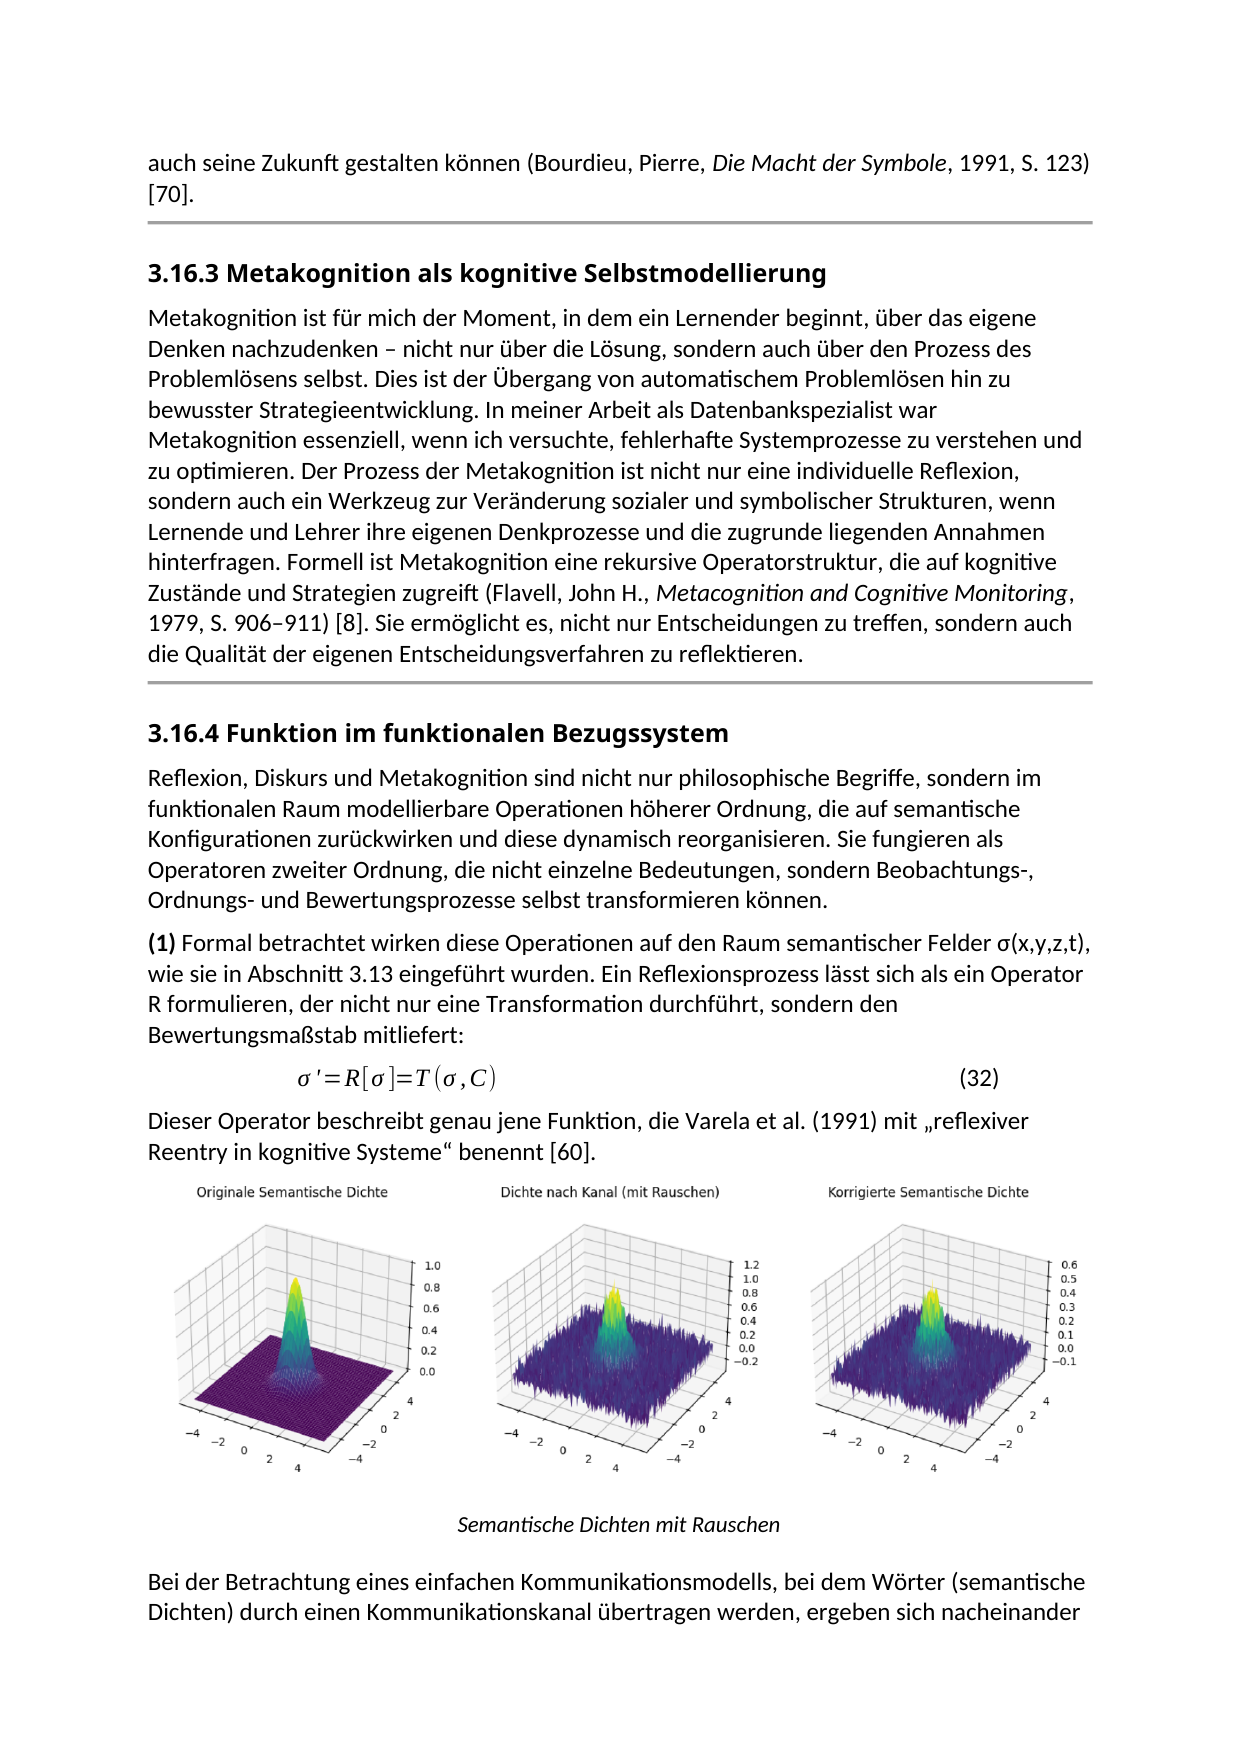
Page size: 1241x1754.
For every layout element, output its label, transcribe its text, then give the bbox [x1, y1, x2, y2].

text Metakognition ist für mich der Moment, in dem ein Lernender beginnt, über das eigene Denken nachzudenken – nicht nur über die Lösung, sondern auch über den Prozess des Problemlösens selbst. Dies ist der Übergang von automatischem Problemlösen hin zu bewusster Strategieentwicklung. In meiner Arbeit als Datenbankspezialist war Metakognition essenziell, wenn ich versuchte, fehlerhafte Systemprozesse zu verstehen und zu optimieren. Der Prozess der Metakognition ist nicht nur eine individuelle Reflexion, sondern auch ein Werkzeug zur Veränderung sozialer und symbolischer Strukturen, wenn Lernende und Lehrer ihre eigenen Denkprozesse und die zugrunde liegenden Annahmen hinterfragen. Formell ist Metakognition eine rekursive Operatorstruktur, die auf kognitive Zustände und Strategien zugreift (Flavell, John H., Metacognition and Cognitive Monitoring, 1979, S. 906–911) [8]. Sie ermöglicht es, nicht nur Entscheidungen zu treffen, sondern auch die Qualität der eigenen Entscheidungsverfahren zu reflektieren. [148, 302, 1093, 669]
subtitle 3.16.4 Funktion im funktionalen Bezugssystem [148, 716, 1093, 750]
text Dieser Operator beschreibt genau jene Funktion, die Varela et al. (1991) mit „reflexiver Reentry in kognitive Systeme“ benennt [60]. [148, 1105, 1093, 1166]
text (1) Formal betrachtet wirken diese Operationen auf den Raum semantischer Felder σ(x,y,z,t), wie sie in Abschnitt 3.13 eingeführt wurden. Ein Reflexionsprozess lässt sich als ein Operator R formulieren, der nicht nur eine Transformation durchführt, sondern den Bewertungsmaßstab mitliefert: [148, 927, 1093, 1049]
picture [147, 1178, 1093, 1484]
text Reflexion, Diskurs und Metakognition sind nicht nur philosophische Begriffe, sondern im funktionalen Raum modellierbare Operationen höherer Ordnung, die auf semantische Konfigurationen zurückwirken und diese dynamisch reorganisieren. Sie fungieren als Operatoren zweiter Ordnung, die nicht einzelne Bedeutungen, sondern Beobachtungs-, Ordnungs- und Bewertungsprozesse selbst transformieren können. [148, 762, 1093, 915]
text Semantische Dichten mit Rauschen [148, 1511, 1093, 1538]
text (32) [223, 1062, 1093, 1093]
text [148, 1566, 1093, 1627]
subtitle 3.16.3 Metakognition als kognitive Selbstmodellierung [148, 256, 1093, 290]
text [148, 148, 1093, 209]
